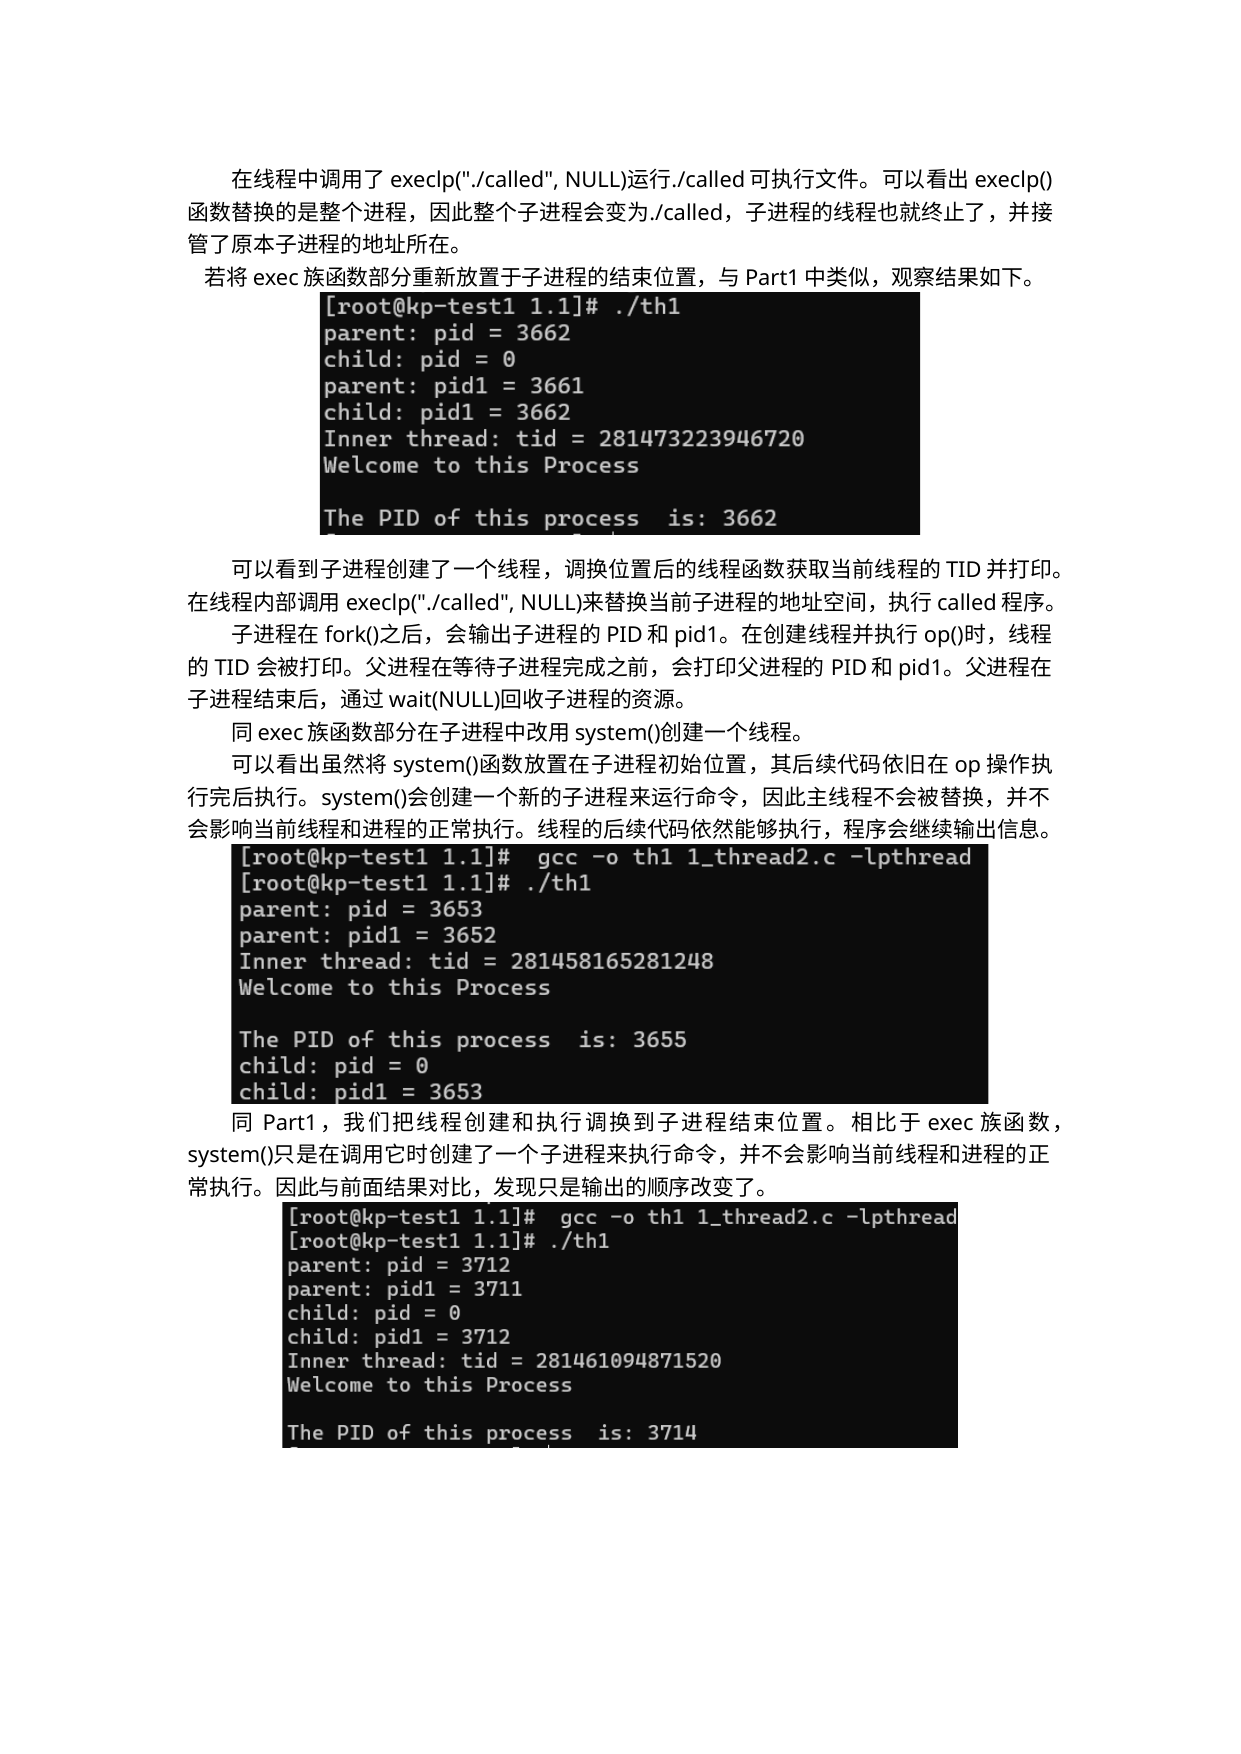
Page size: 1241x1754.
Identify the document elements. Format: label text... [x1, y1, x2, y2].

text 若将exec族函数部分重新放置于子进程的结束位置，与Part1中类似，观察结果如下。 [187, 259, 1053, 292]
text 可以看到子进程创建了一个线程，调换位置后的线程函数获取当前线程的TID并打印。在线程内部调用 execlp("./called", NULL)来替换当前子进程的地址空间，执行called程序。 [187, 552, 1053, 617]
text 子进程在fork()之后，会输出子进程的PID和pid1。在创建线程并执行op()时，线程的 TID 会被打印。父进程在等待子进程完成之前，会打印父进程的PID和pid1。父进程在子进程结束后，通过wait(NULL)回收子进程的资源。 [187, 617, 1053, 714]
text 在线程中调用了execlp("./called", NULL)运行./called可执行文件。可以看出execlp()函数替换的是整个进程，因此整个子进程会变为./called，子进程的线程也就终止了，并接管了原本子进程的地址所在。 [187, 162, 1053, 259]
picture [319, 292, 921, 535]
picture [282, 1202, 958, 1448]
text 同 Part1，我们把线程创建和执行调换到子进程结束位置。相比于exec族函数，system()只是在调用它时创建了一个子进程来执行命令，并不会影响当前线程和进程的正常执行。因此与前面结果对比，发现只是输出的顺序改变了。 [187, 1104, 1053, 1202]
text 可以看出虽然将system()函数放置在子进程初始位置，其后续代码依旧在op操作执行完后执行。system()会创建一个新的子进程来运行命令，因此主线程不会被替换，并不会影响当前线程和进程的正常执行。线程的后续代码依然能够执行，程序会继续输出信息。 [187, 747, 1053, 844]
picture [231, 844, 989, 1104]
text 同exec族函数部分在子进程中改用system()创建一个线程。 [187, 714, 1053, 747]
